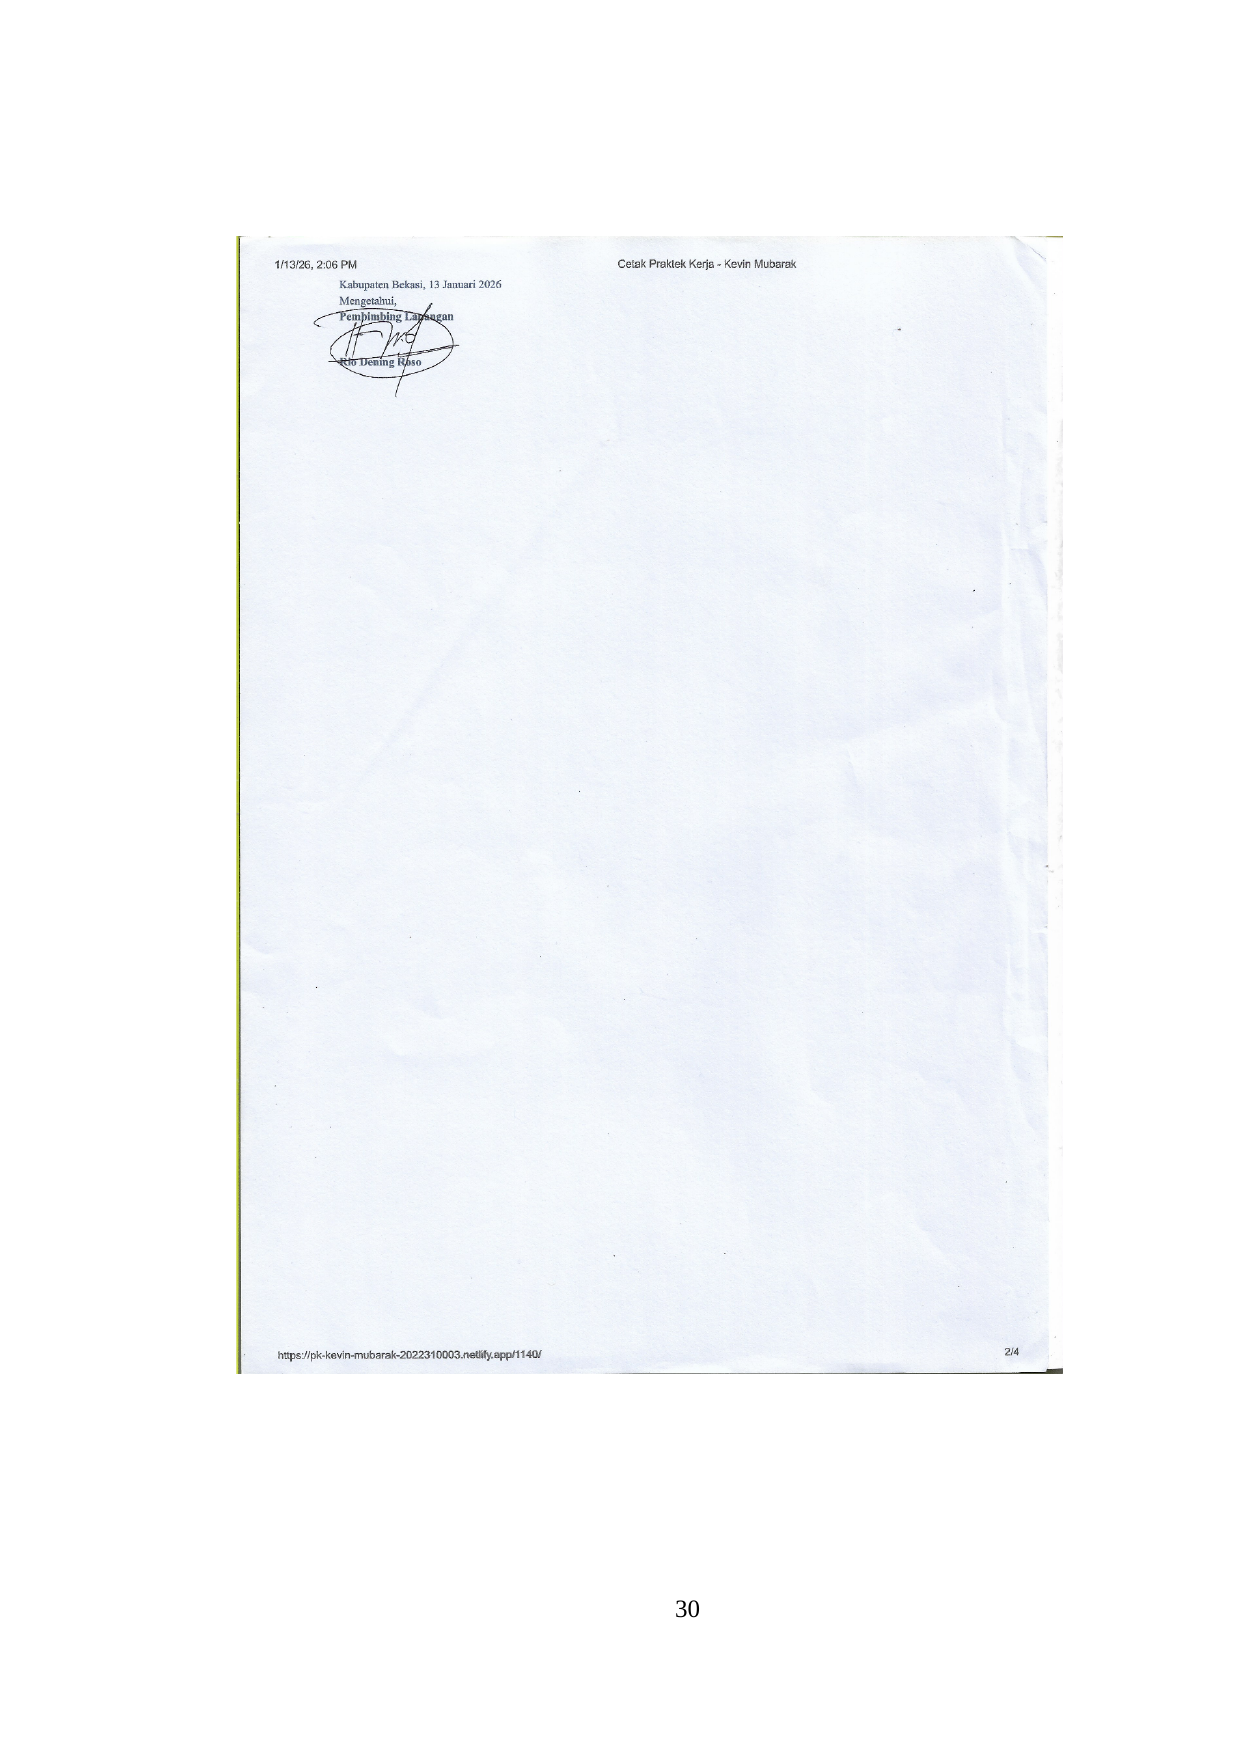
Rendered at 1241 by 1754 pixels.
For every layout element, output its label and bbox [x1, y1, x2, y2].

picture [236, 236, 1063, 1374]
